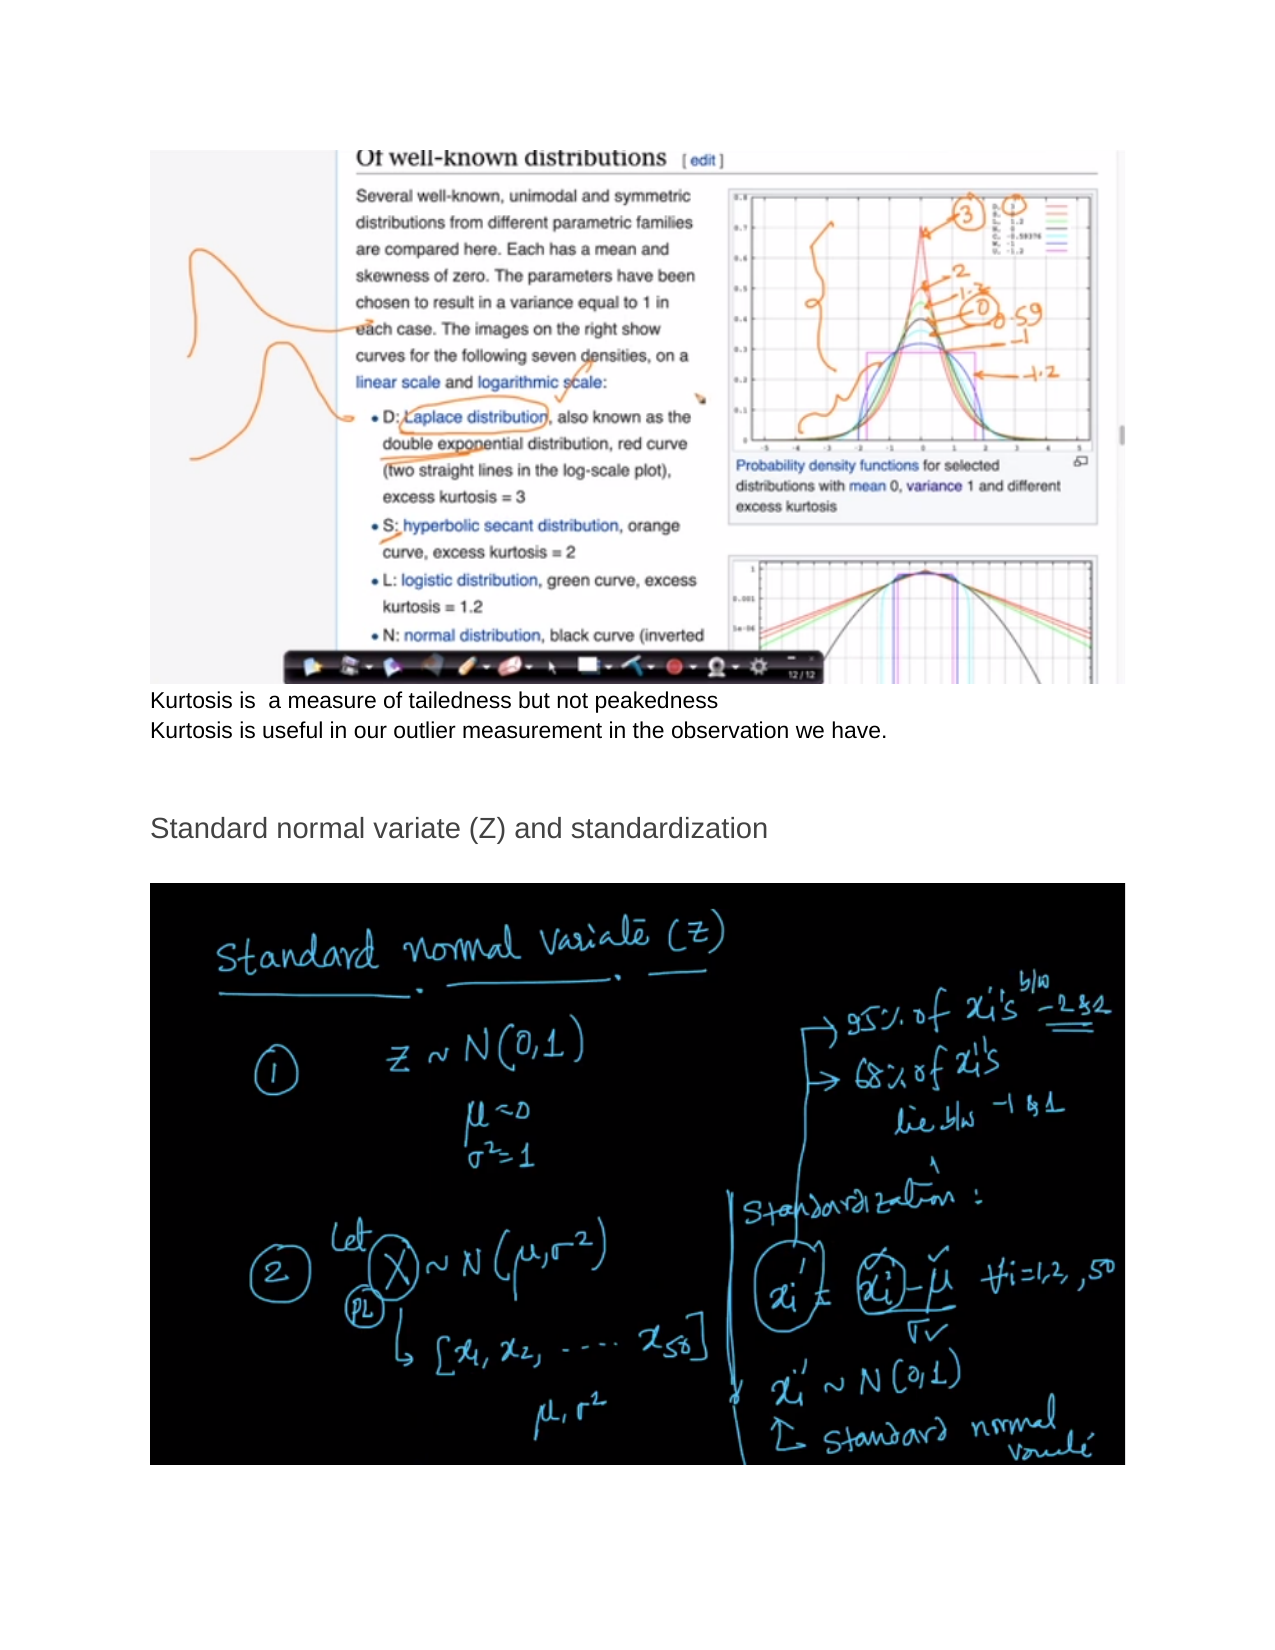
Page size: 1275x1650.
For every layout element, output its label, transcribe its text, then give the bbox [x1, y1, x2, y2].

picture [150, 150, 1125, 684]
text Kurtosis is a measure of tailedness but not peakedness [150, 687, 1125, 713]
text Kurtosis is useful in our outlier measurement in the observation we have. [150, 717, 1125, 744]
picture [150, 883, 1125, 1465]
subtitle Standard normal variate (Z) and standardization [150, 811, 1125, 845]
